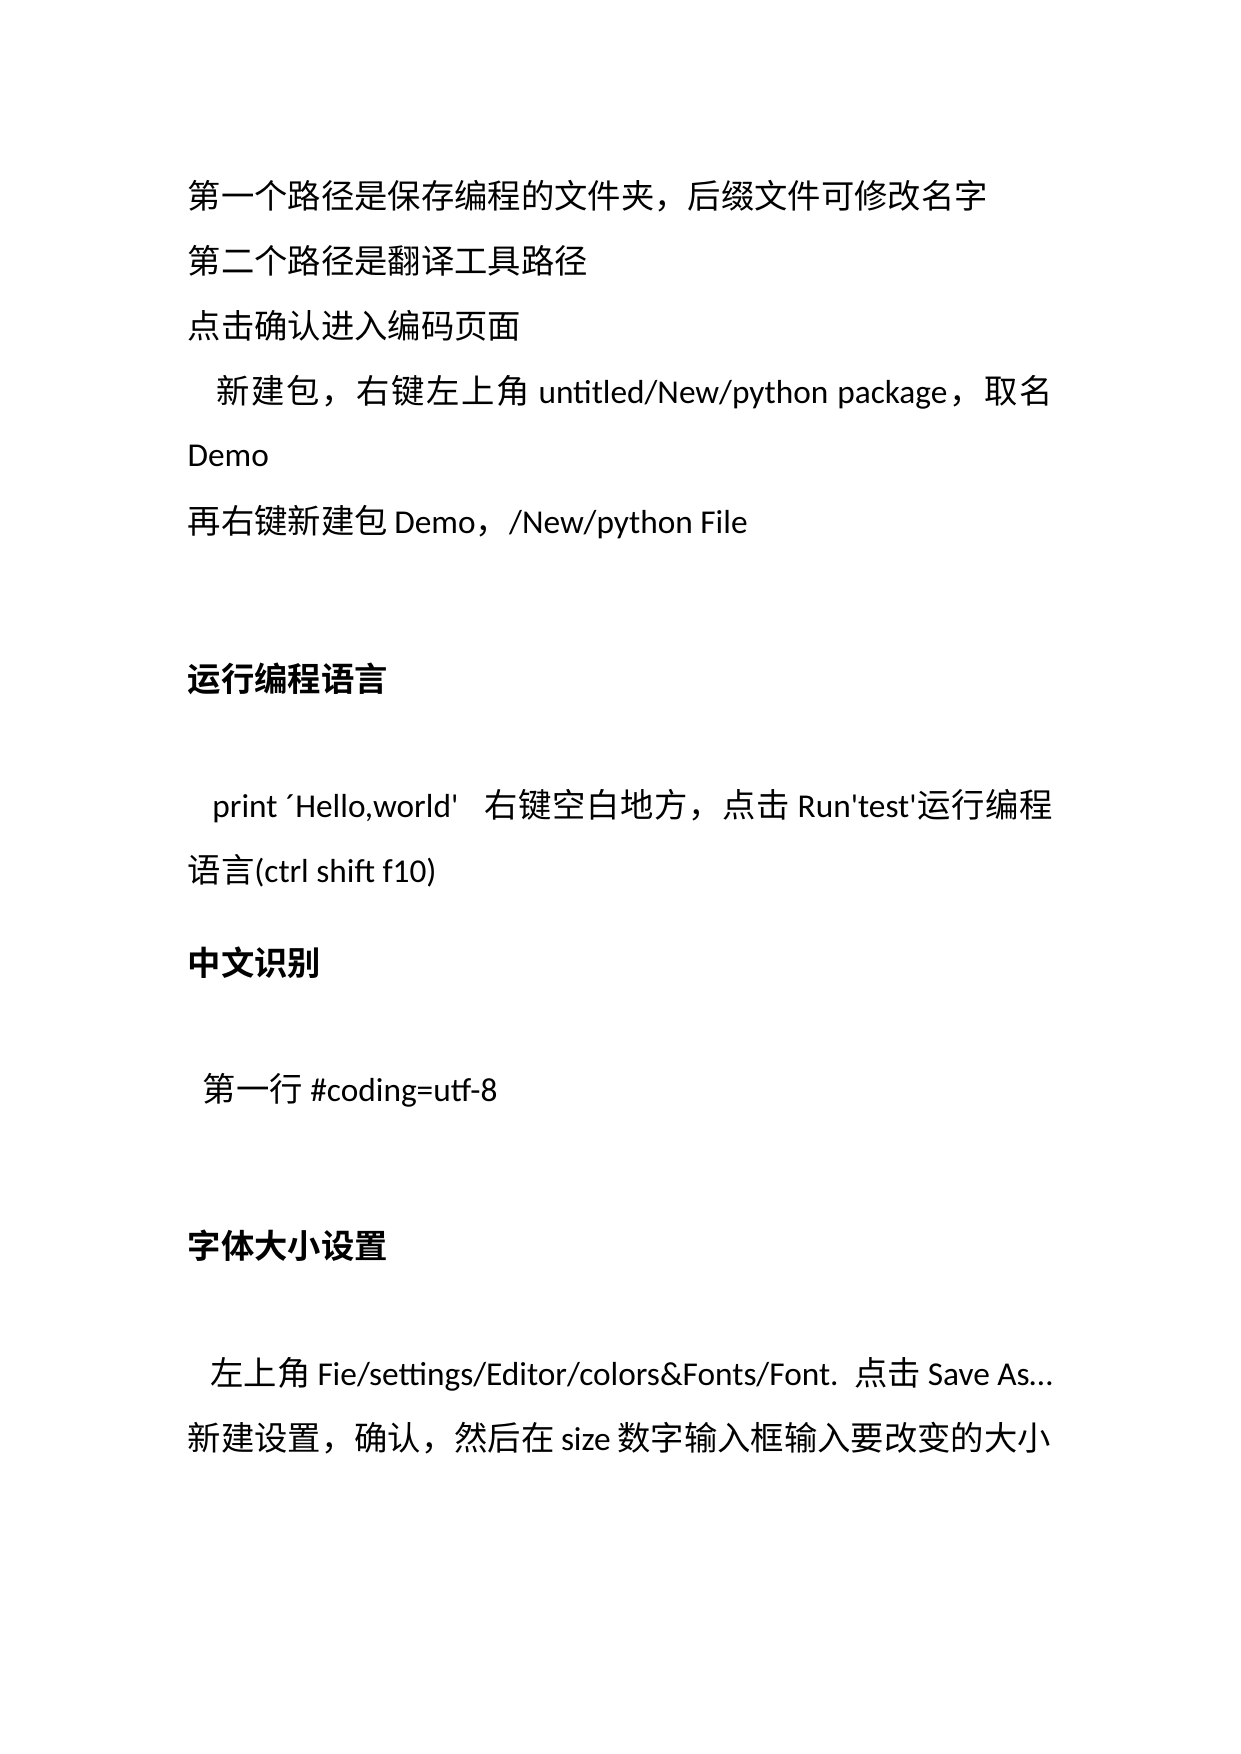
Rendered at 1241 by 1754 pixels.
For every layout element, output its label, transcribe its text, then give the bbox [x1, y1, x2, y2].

subtitle 运行编程语言 [187, 644, 1053, 709]
text 点击确认进入编码页面 [187, 292, 1053, 357]
text 第一行 #coding=utf-8 [187, 1055, 1053, 1120]
text 左上角Fie/settings/Editor/colors&Fonts/Font. 点击Save As…新建设置，确认，然后在size数字输入框输入要改变的大小 [187, 1338, 1053, 1468]
text 第一个路径是保存编程的文件夹，后缀文件可修改名字 [187, 162, 1053, 227]
text 新建包，右键左上角untitled/New/python package，取名Demo [187, 357, 1053, 487]
text 再右键新建包Demo，/New/python File [187, 487, 1053, 552]
subtitle 字体大小设置 [187, 1212, 1053, 1277]
subtitle 中文识别 [187, 928, 1053, 993]
text print ´Hello,world' 右键空白地方，点击Run'test'运行编程语言(ctrl shift f10) [187, 771, 1053, 901]
text 第二个路径是翻译工具路径 [187, 227, 1053, 292]
